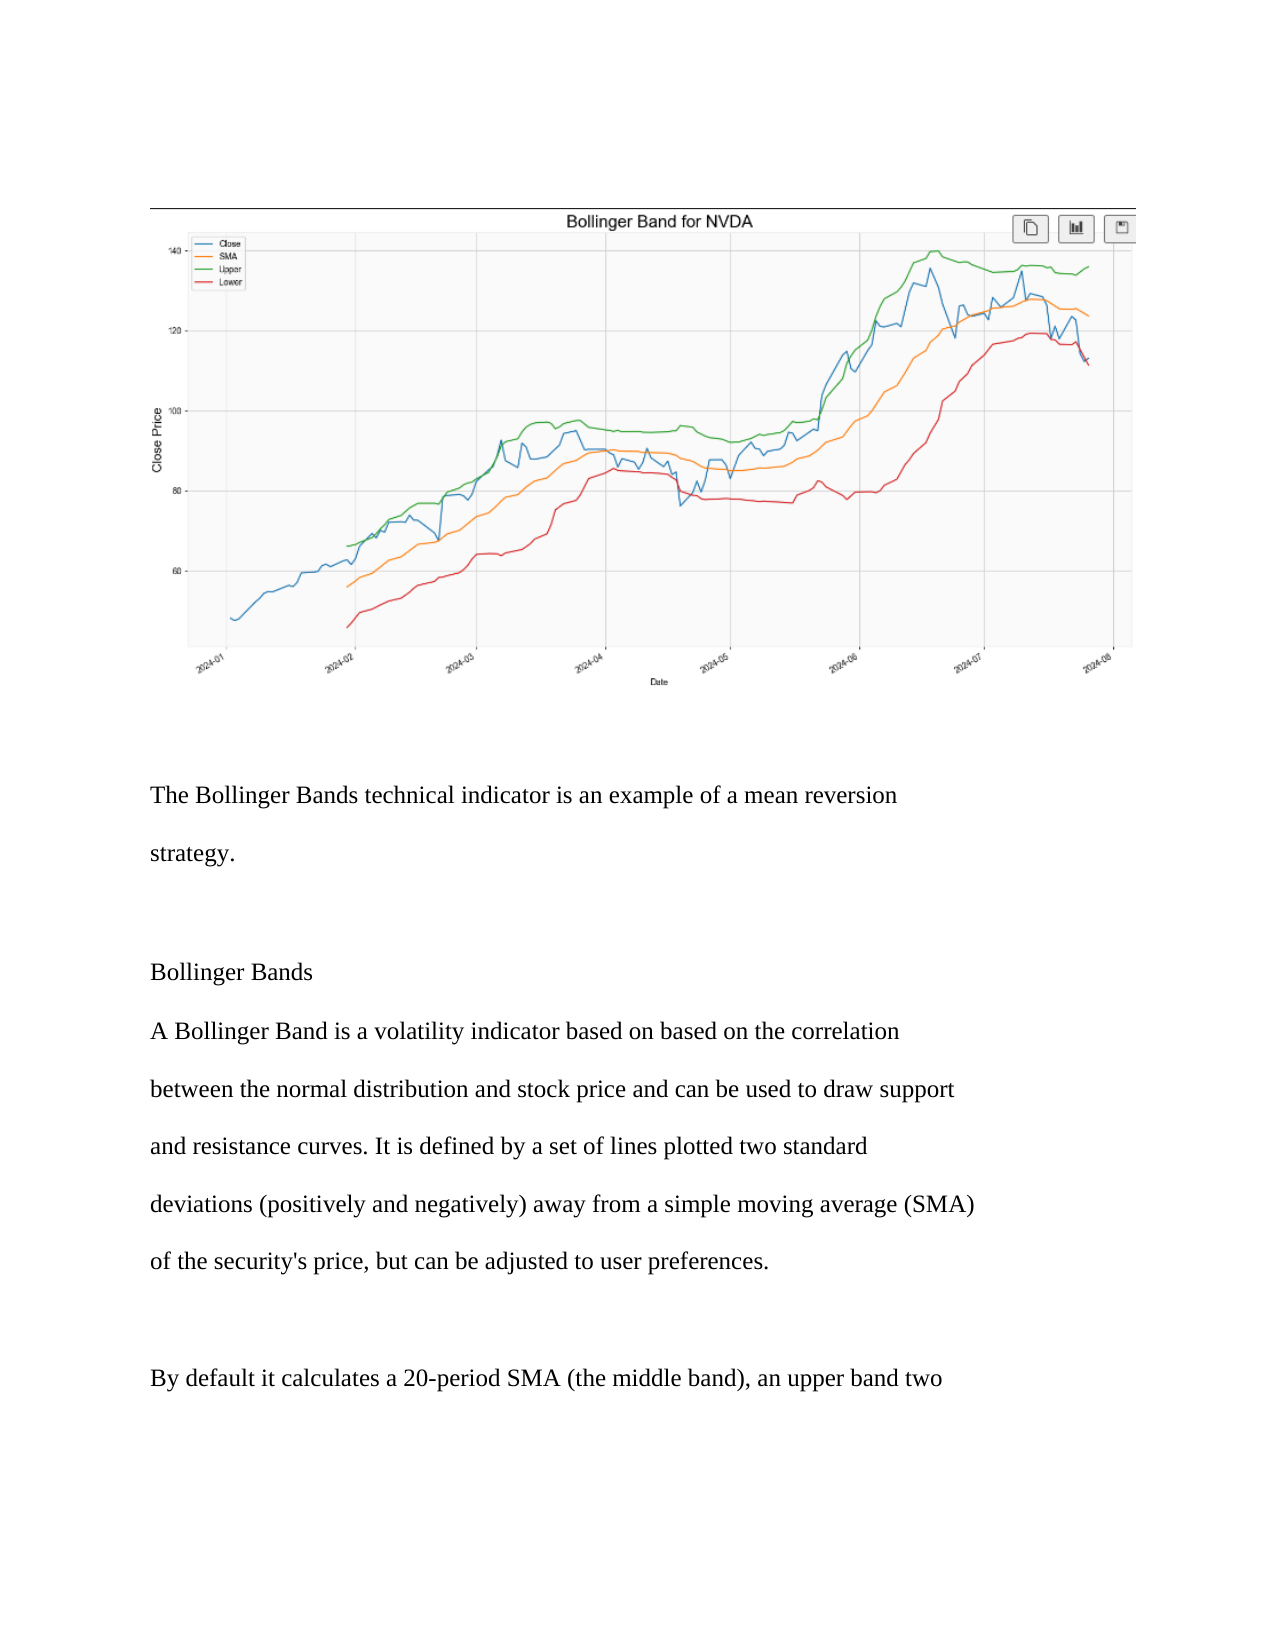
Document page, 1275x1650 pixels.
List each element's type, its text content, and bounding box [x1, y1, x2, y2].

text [150, 1306, 975, 1392]
text A Bollinger Band is a volatility indicator based on based on the correlation between the normal distribution and stock price and can be used to draw support and resistance curves. It is defined by a set of lines plotted two standard deviations (positively and negatively) away from a simple moving average (SMA) of the security's price, but can be adjusted to user preferences. [150, 1016, 975, 1275]
picture [150, 208, 1136, 692]
text The Bollinger Bands technical indicator is an example of a mean reversion strategy. [150, 780, 975, 866]
text Bollinger Bands [150, 957, 975, 986]
